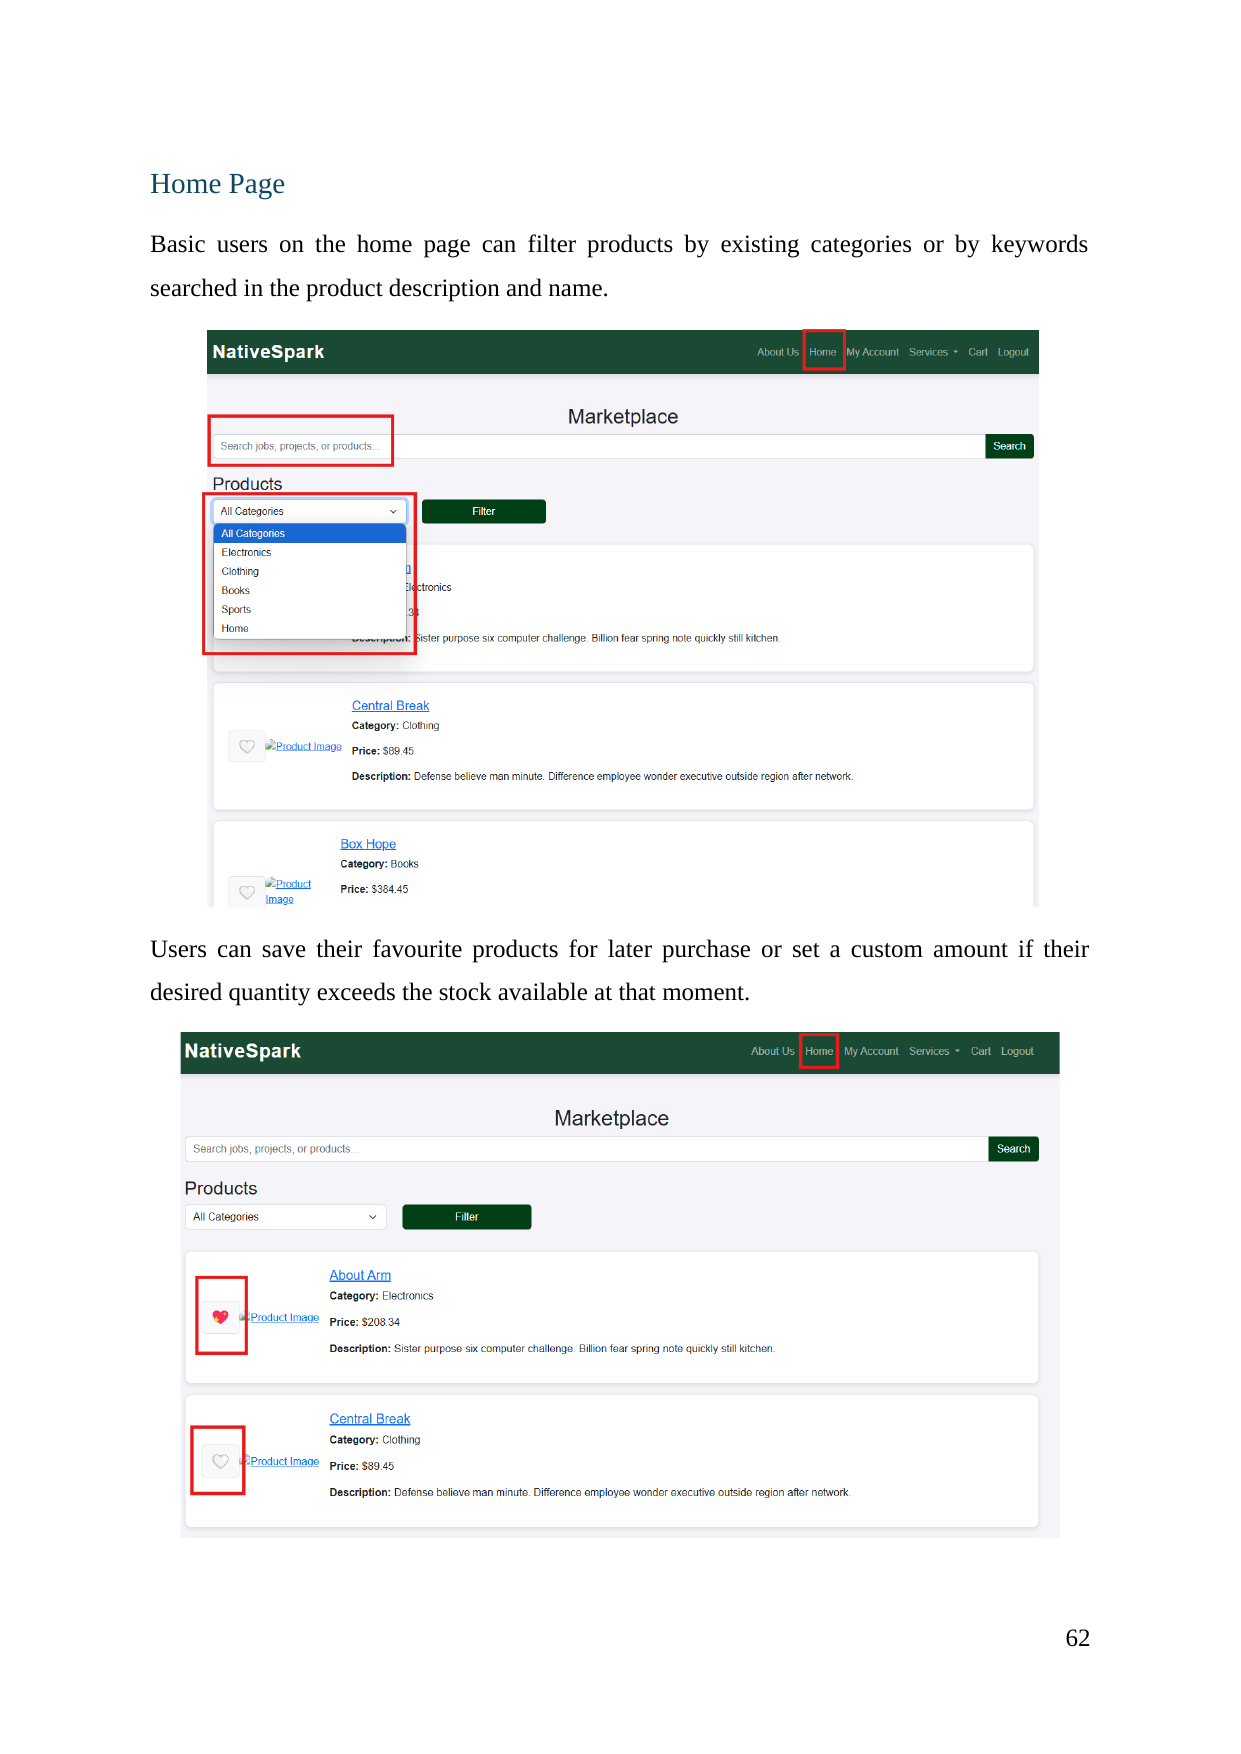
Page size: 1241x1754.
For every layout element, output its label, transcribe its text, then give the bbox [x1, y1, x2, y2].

picture [180, 1032, 1060, 1538]
picture [201, 328, 1039, 907]
text Basic users on the home page can filter products by existing categories or by keywords searched in the product description and name. [150, 229, 1090, 301]
text Users can save their favourite products for later purchase or set a custom amount if their desired quantity exceeds the stock available at that moment. [150, 934, 1090, 1006]
subtitle Home Page [150, 167, 1090, 200]
